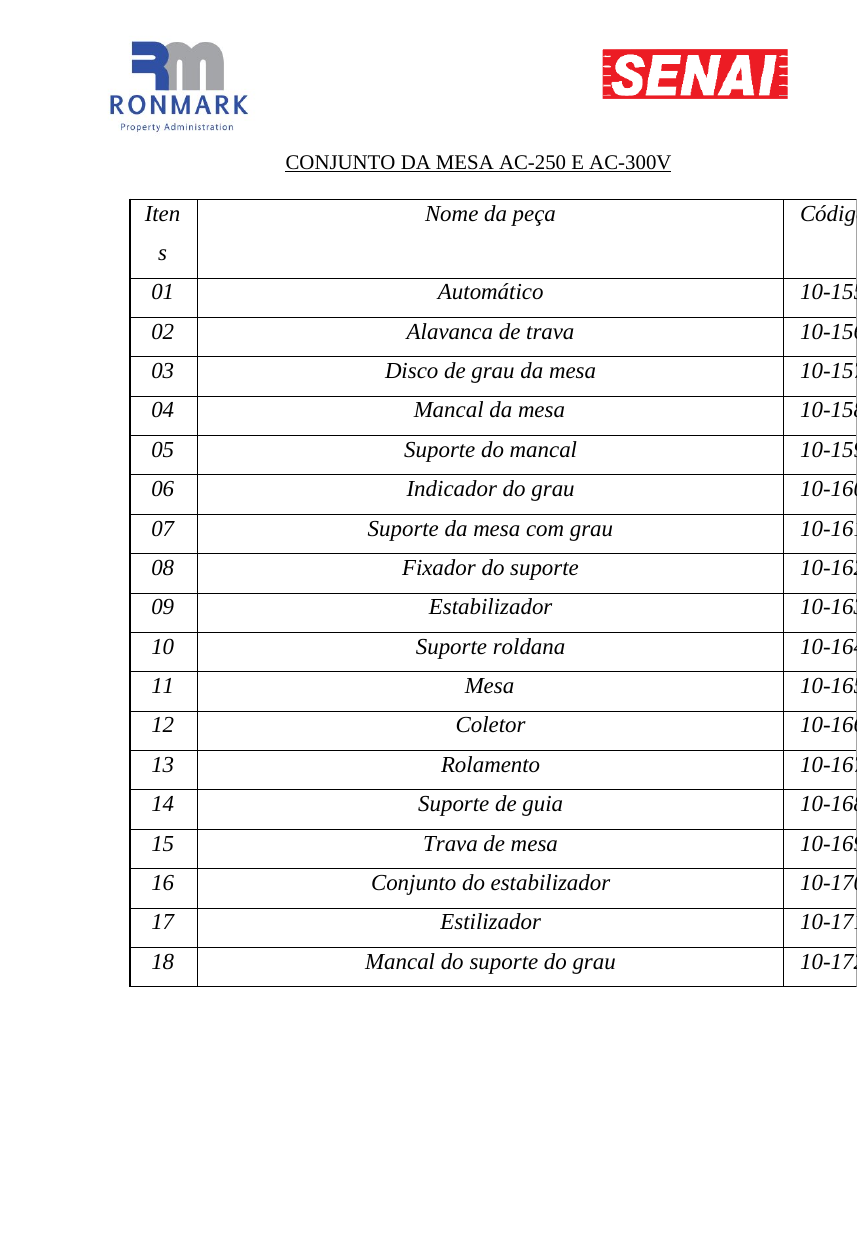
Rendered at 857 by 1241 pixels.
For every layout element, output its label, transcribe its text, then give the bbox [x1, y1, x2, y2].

table_cell Suporte roldana [198, 633, 783, 671]
table_cell 10-155 [784, 279, 856, 317]
table_cell Automático [198, 279, 783, 317]
table_cell 10 [131, 633, 197, 671]
table_cell Suporte da mesa com grau [198, 515, 783, 553]
table_cell 10-158 [784, 397, 856, 435]
table_cell 10-159 [784, 436, 856, 474]
table_header Itens [131, 200, 197, 277]
table_cell Mesa [198, 672, 783, 711]
table_cell 10-165 [784, 672, 856, 711]
table_cell 10-172 [784, 948, 856, 986]
table_cell 01 [131, 279, 197, 317]
table_cell Suporte do mancal [198, 436, 783, 474]
table_cell 18 [131, 948, 197, 986]
table_cell 08 [131, 554, 197, 592]
table_cell 10-160 [784, 475, 856, 514]
table_cell 16 [131, 869, 197, 907]
table_cell Suporte de guia [198, 790, 783, 829]
table_cell Disco de grau da mesa [198, 357, 783, 396]
table_cell 02 [131, 318, 197, 356]
subtitle CONJUNTO DA MESA AC-250 E AC-300V [218, 150, 738, 174]
table_cell Mancal da mesa [198, 397, 783, 435]
table_cell 05 [131, 436, 197, 474]
table_cell 15 [131, 830, 197, 868]
table_cell Coletor [198, 712, 783, 750]
table_cell 10-157 [784, 357, 856, 396]
table_cell Trava de mesa [198, 830, 783, 868]
table_cell 13 [131, 751, 197, 789]
table_header Nome da peça [198, 200, 783, 277]
table_cell Fixador do suporte [198, 554, 783, 592]
table_cell 12 [131, 712, 197, 750]
table_cell 10-170 [784, 869, 856, 907]
table_cell 11 [131, 672, 197, 711]
table_cell 10-168 [784, 790, 856, 829]
table_cell 10-163 [784, 594, 856, 632]
picture [582, 45, 807, 102]
table_cell 17 [131, 909, 197, 947]
table_cell Conjunto do estabilizador [198, 869, 783, 907]
table_cell Estilizador [198, 909, 783, 947]
table_cell 09 [131, 594, 197, 632]
table_cell Alavanca de trava [198, 318, 783, 356]
table_cell 10-162 [784, 554, 856, 592]
picture [97, 29, 261, 138]
table_cell 04 [131, 397, 197, 435]
table_cell Rolamento [198, 751, 783, 789]
table_cell 03 [131, 357, 197, 396]
table_cell 10-156 [784, 318, 856, 356]
table_cell 10-169 [784, 830, 856, 868]
table_header Código [784, 200, 856, 277]
table_cell 10-167 [784, 751, 856, 789]
table_cell 07 [131, 515, 197, 553]
table_cell 10-161 [784, 515, 856, 553]
table_cell Mancal do suporte do grau [198, 948, 783, 986]
table_cell 10-171 [784, 909, 856, 947]
table_cell 14 [131, 790, 197, 829]
table_cell 10-166 [784, 712, 856, 750]
table_cell Indicador do grau [198, 475, 783, 514]
table_cell Estabilizador [198, 594, 783, 632]
table_cell 10-164 [784, 633, 856, 671]
table_cell 06 [131, 475, 197, 514]
